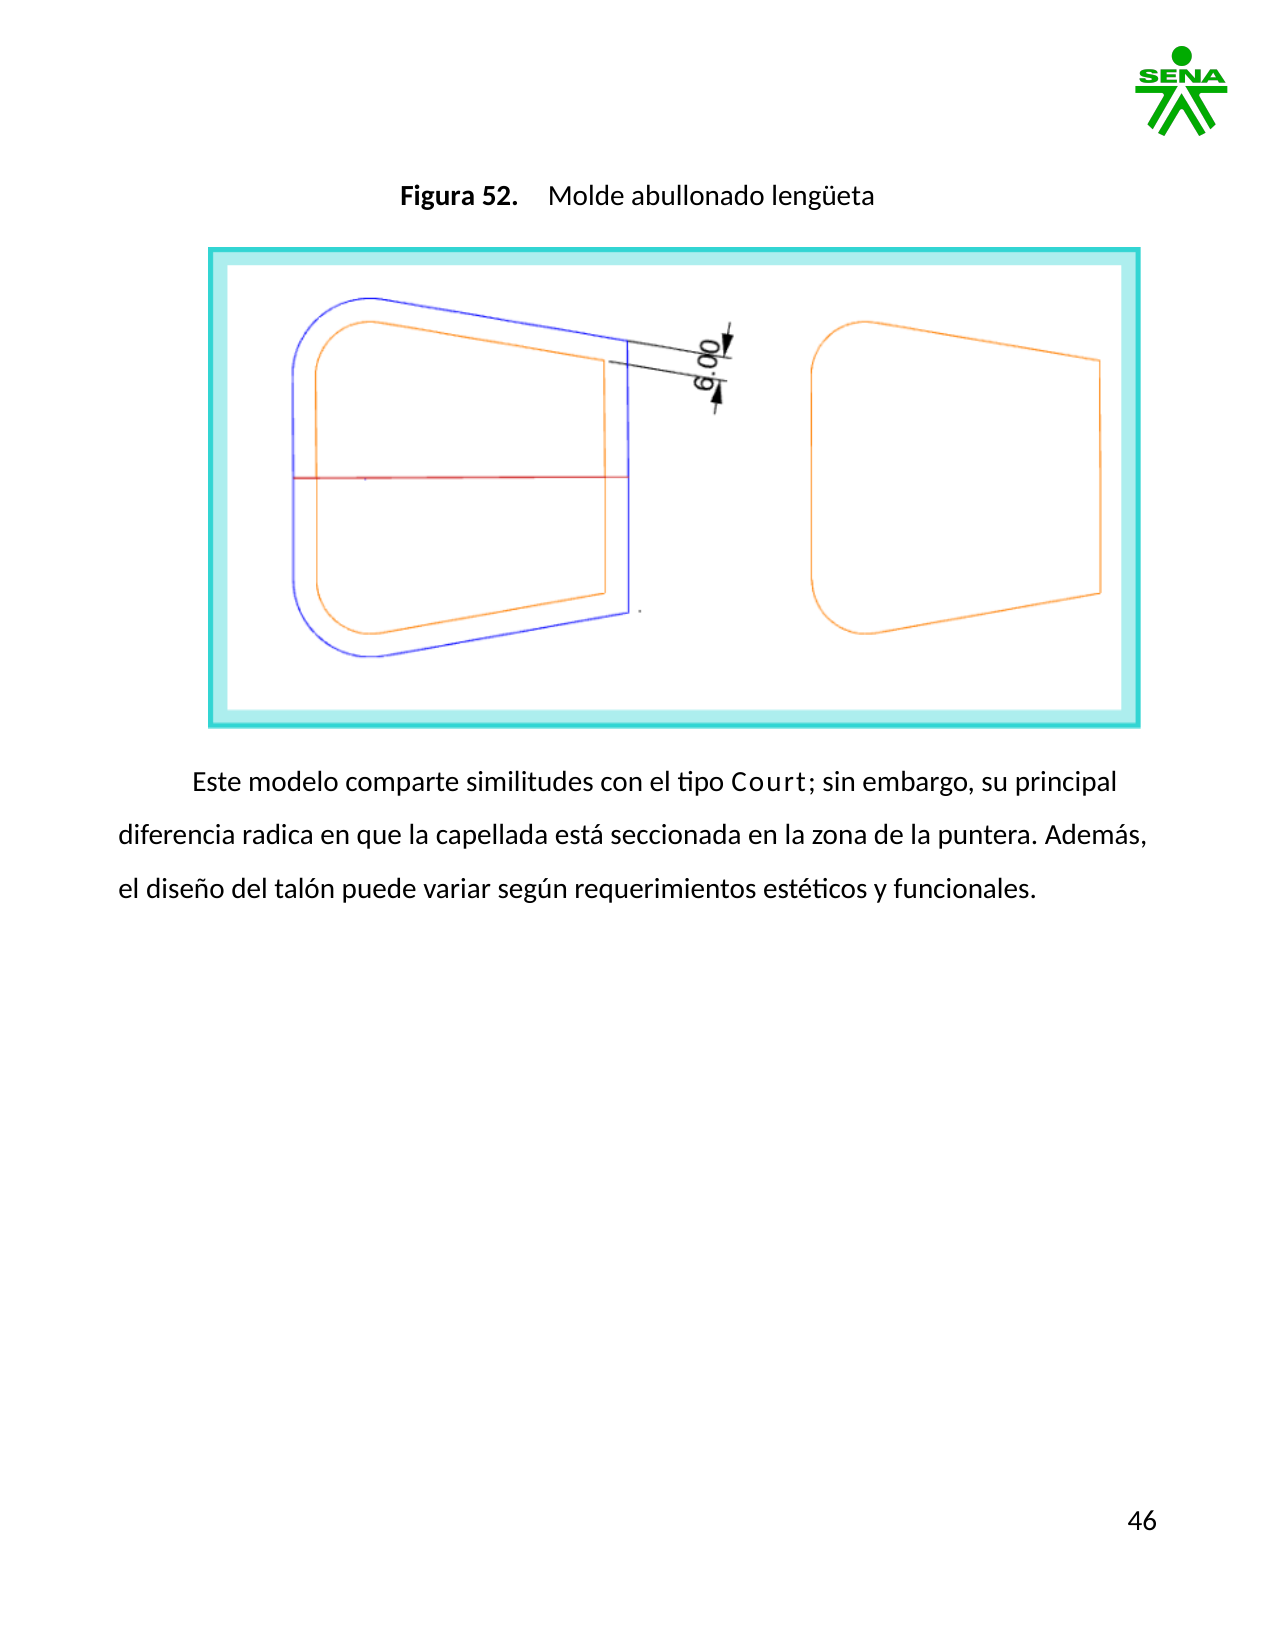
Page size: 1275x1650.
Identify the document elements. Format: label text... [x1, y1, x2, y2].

picture [1135, 46, 1228, 136]
text Este modelo comparte similitudes con el tipo Court; sin embargo, su principal diferencia radica en que la capellada está seccionada en la zona de la puntera. Además, el diseño del talón puede variar según requerimientos estéticos y funcionales. [118, 763, 1157, 906]
text Molde abullonado lengüeta [118, 177, 1157, 213]
picture [208, 247, 1141, 729]
